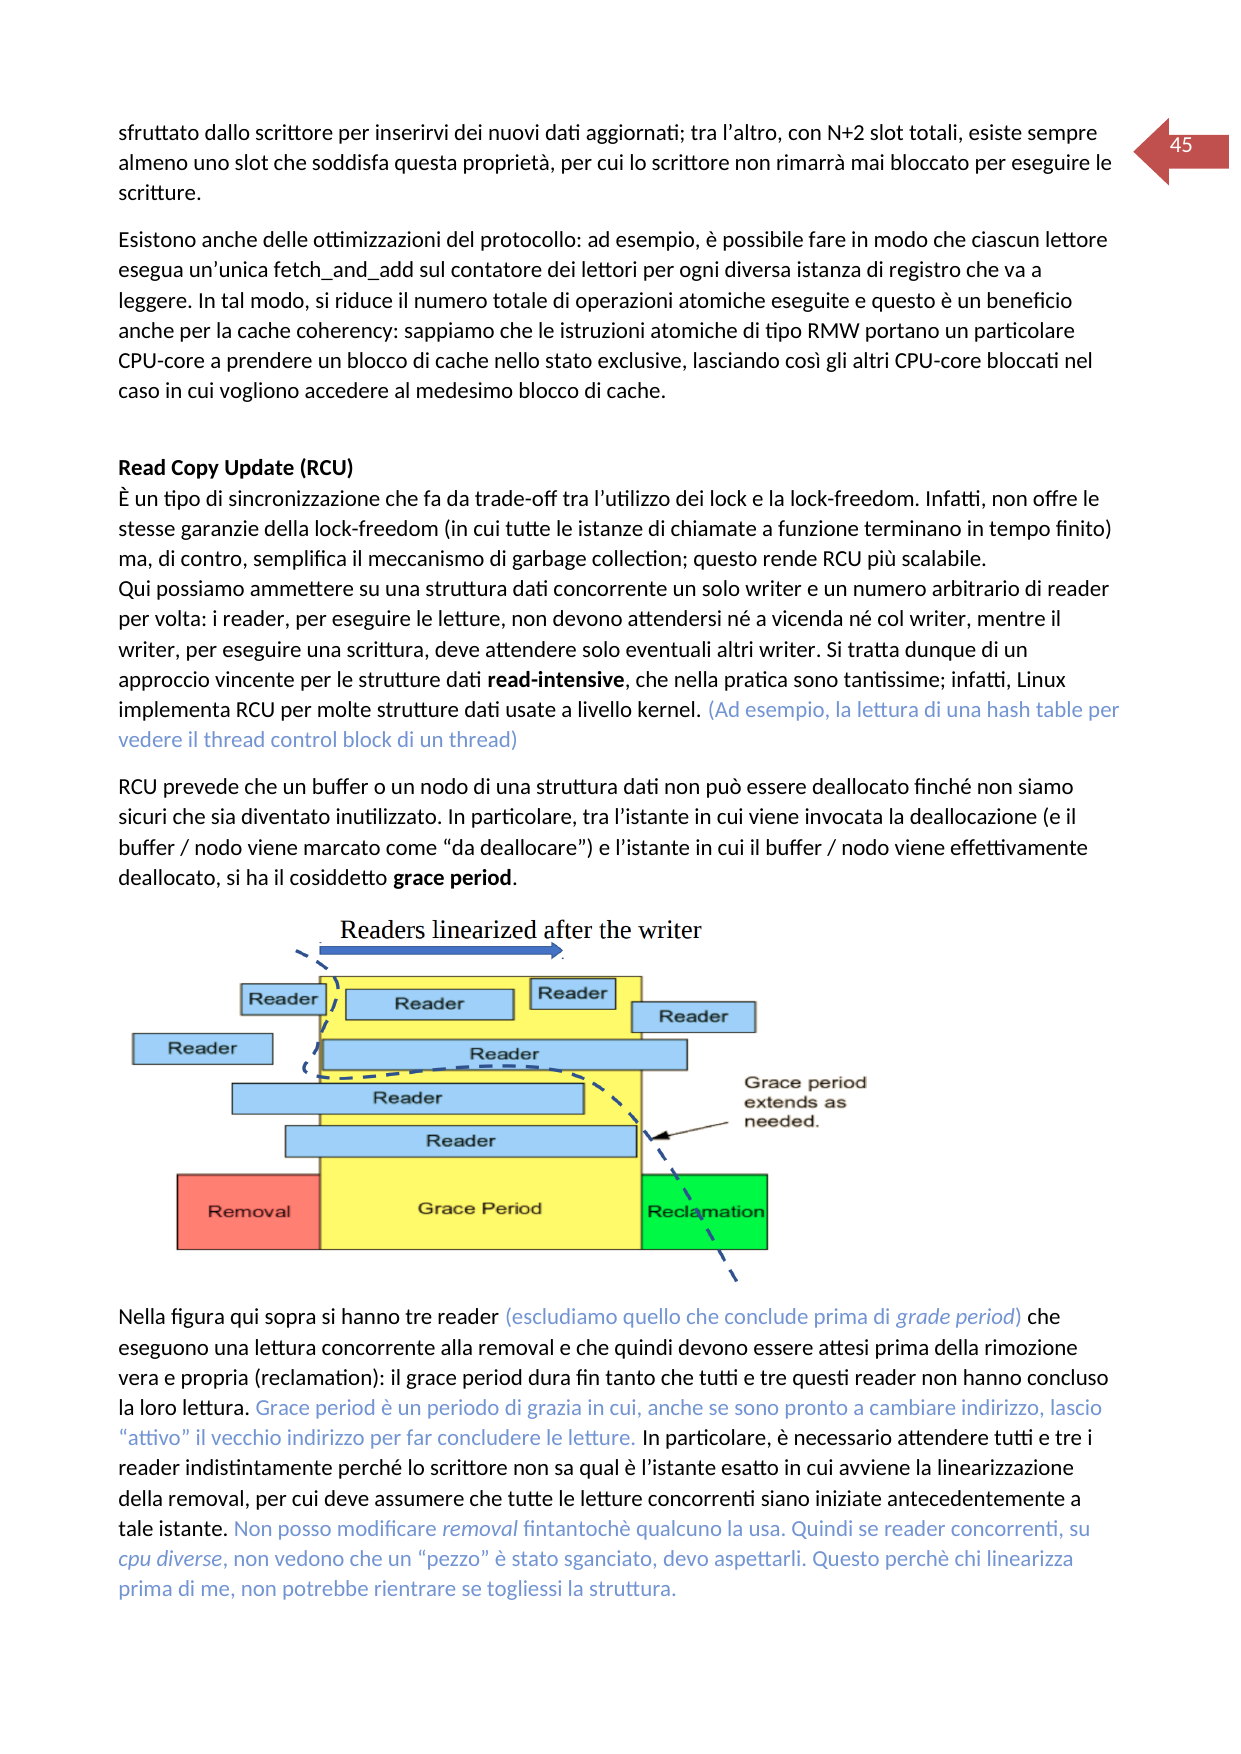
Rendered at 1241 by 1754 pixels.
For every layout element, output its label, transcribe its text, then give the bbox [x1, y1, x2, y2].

text RCU prevede che un buffer o un nodo di una struttura dati non può essere deallocato finché non siamo sicuri che sia diventato inutilizzato. In particolare, tra l’istante in cui viene invocata la deallocazione (e il buffer / nodo viene marcato come “da deallocare”) e l’istante in cui il buffer / nodo viene effettivamente deallocato, si ha il cosiddetto grace period. [118, 772, 1122, 891]
text Nella figura qui sopra si hanno tre reader (escludiamo quello che conclude prima di grade period) che eseguono una lettura concorrente alla removal e che quindi devono essere attesi prima della rimozione vera e propria (reclamation): il grace period dura fin tanto che tutti e tre questi reader non hanno concluso la loro lettura. Grace period è un periodo di grazia in cui, anche se sono pronto a cambiare indirizzo, lascio “attivo” il vecchio indirizzo per far concludere le letture. In particolare, è necessario attendere tutti e tre i reader indistintamente perché lo scrittore non sa qual è l’istante esatto in cui avviene la linearizzazione della removal, per cui deve assumere che tutte le letture concorrenti siano iniziate antecedentemente a tale istante. Non posso modificare removal fintantochè qualcuno la usa. Quindi se reader concorrenti, su cpu diverse, non vedono che un “pezzo” è stato sganciato, devo aspettarli. Questo perchè chi linearizza prima di me, non potrebbe rientrare se togliessi la struttura. [118, 1302, 1122, 1602]
text Esistono anche delle ottimizzazioni del protocollo: ad esempio, è possibile fare in modo che ciascun lettore esegua un’unica fetch_and_add sul contatore dei lettori per ogni diversa istanza di registro che va a leggere. In tal modo, si riduce il numero totale di operazioni atomiche eseguite e questo è un beneficio anche per la cache coherency: sappiamo che le istruzioni atomiche di tipo RMW portano un particolare CPU-core a prendere un blocco di cache nello stato exclusive, lasciando così gli altri CPU-core bloccati nel caso in cui vogliono accedere al medesimo blocco di cache. [118, 225, 1122, 404]
text Read Copy Update (RCU) È un tipo di sincronizzazione che fa da trade-off tra l’utilizzo dei lock e la lock-freedom. Infatti, non offre le stesse garanzie della lock-freedom (in cui tutte le istanze di chiamate a funzione terminano in tempo finito) ma, di contro, semplifica il meccanismo di garbage collection; questo rende RCU più scalabile. Qui possiamo ammettere su una struttura dati concorrente un solo writer e un numero arbitrario di reader per volta: i reader, per eseguire le letture, non devono attendersi né a vicenda né col writer, mentre il writer, per eseguire una scrittura, deve attendere solo eventuali altri writer. Si tratta dunque di un approccio vincente per le strutture dati read-intensive, che nella pratica sono tantissime; infatti, Linux implementa RCU per molte strutture dati usate a livello kernel. (Ad esempio, la lettura di una hash table per vedere il thread control block di un thread) [118, 423, 1122, 753]
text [118, 118, 1122, 207]
picture [118, 909, 879, 1284]
